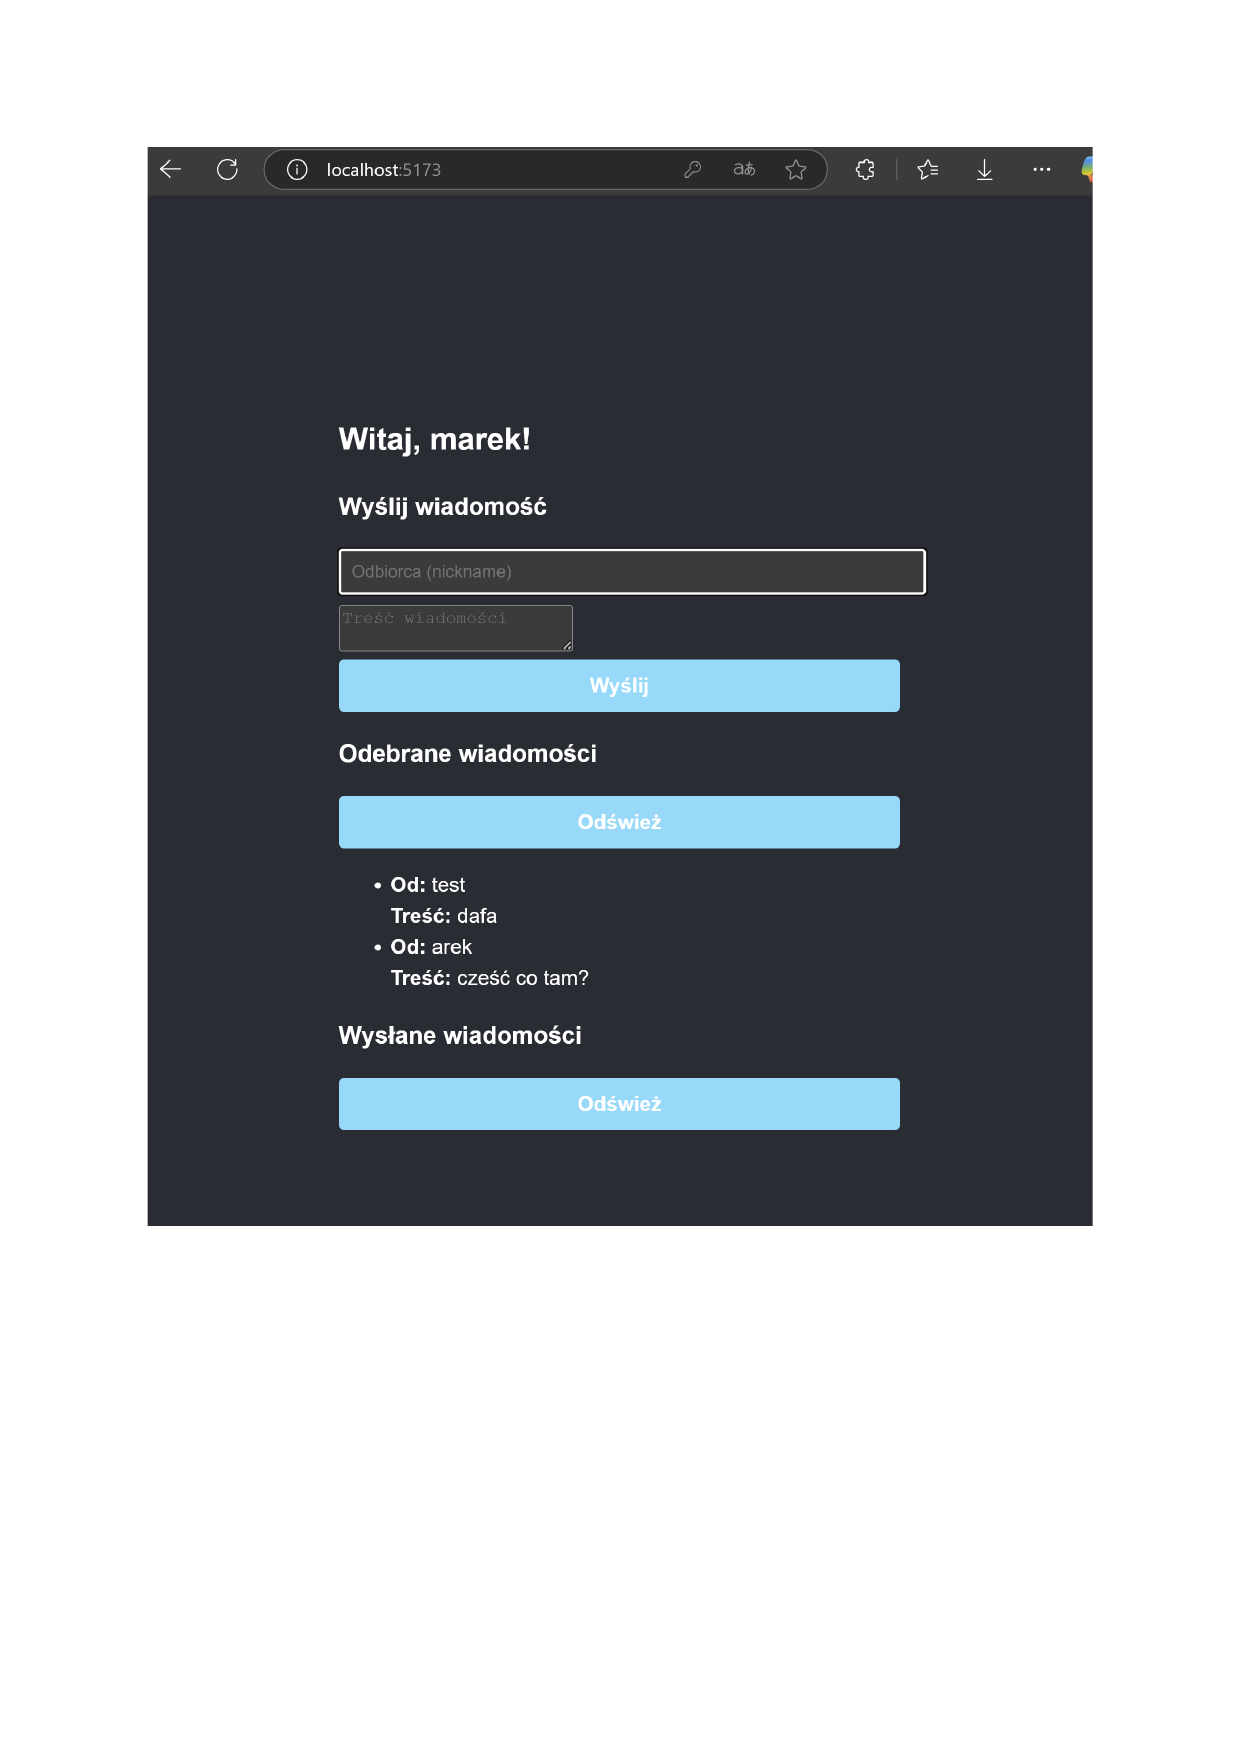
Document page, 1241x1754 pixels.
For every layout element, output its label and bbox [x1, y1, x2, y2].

picture [147, 147, 1093, 1226]
